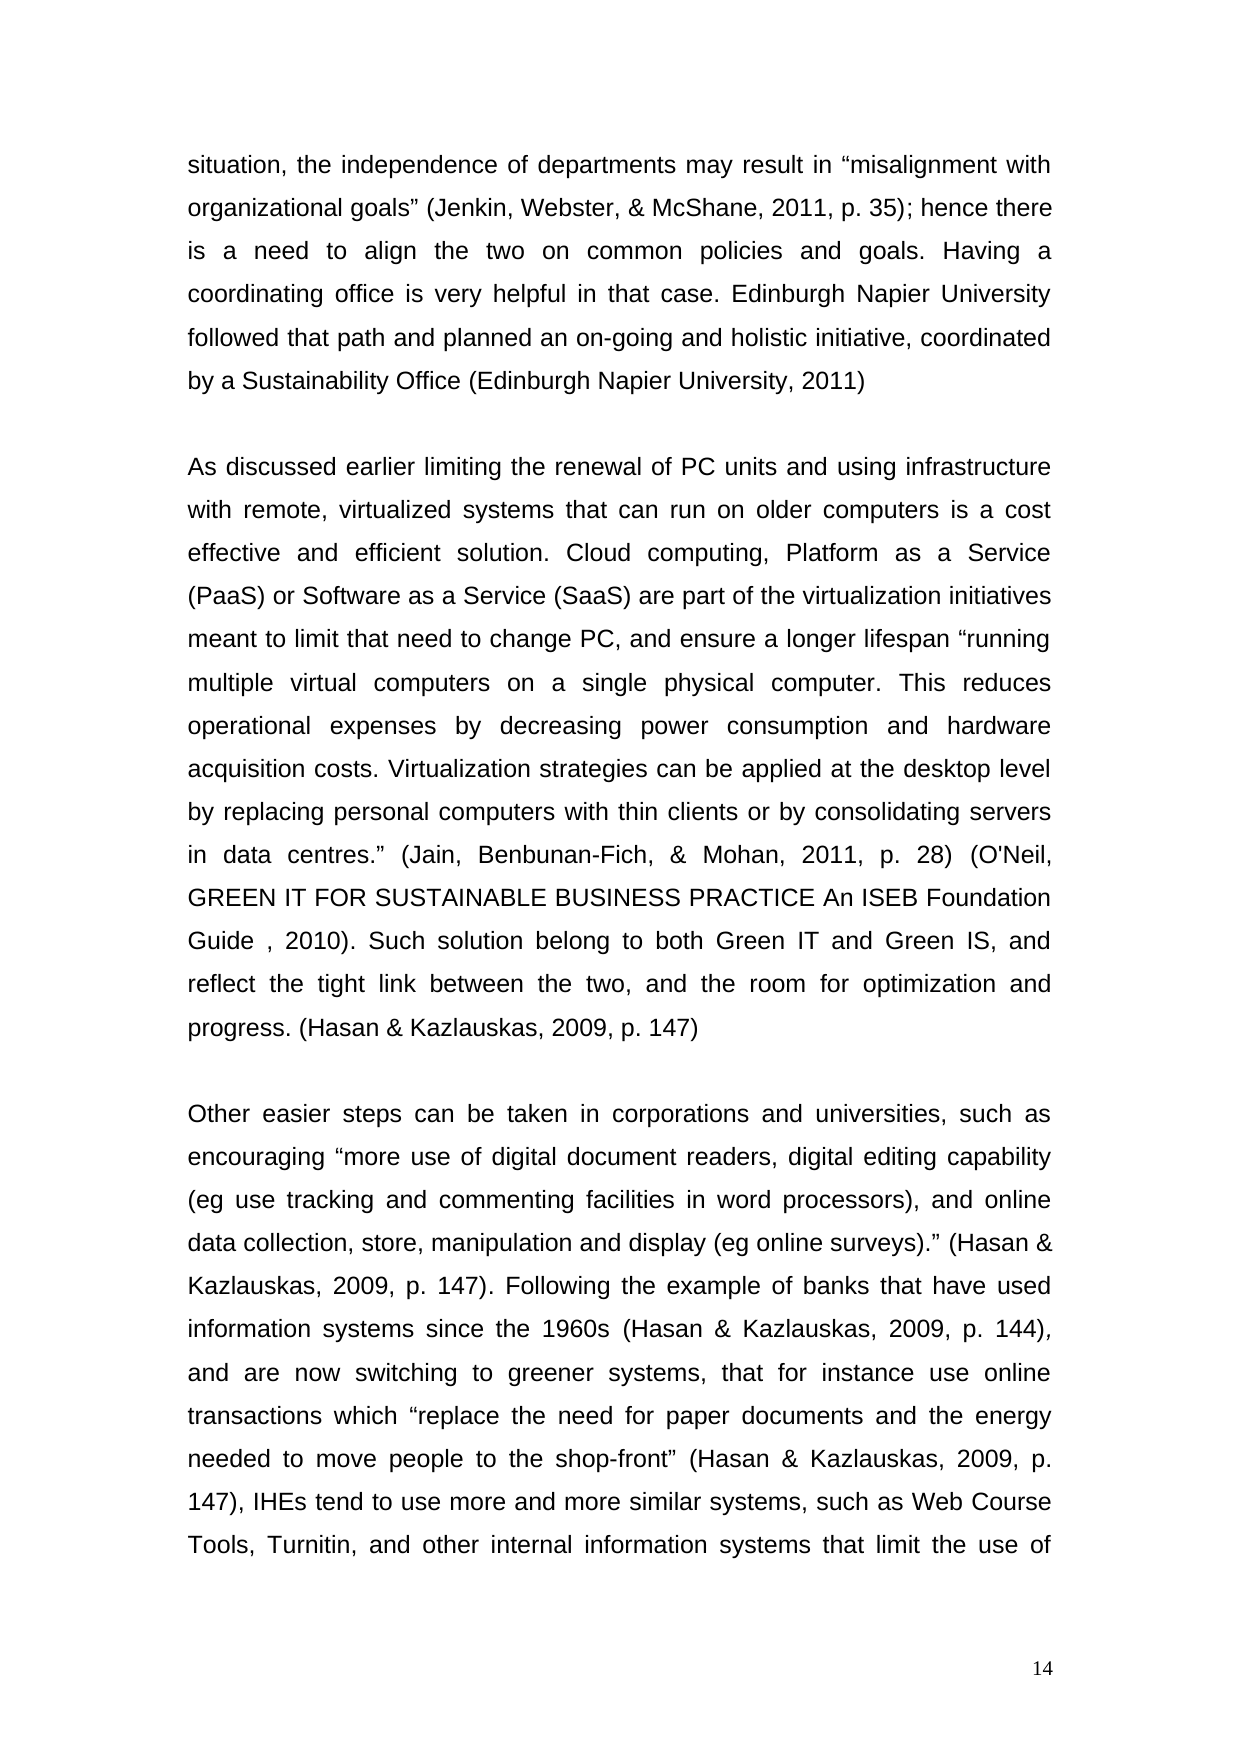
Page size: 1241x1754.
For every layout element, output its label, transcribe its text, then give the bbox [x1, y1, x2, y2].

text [187, 150, 1053, 394]
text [187, 1099, 1053, 1559]
text As discussed earlier limiting the renewal of PC units and using infrastructure with remote, virtualized systems that can run on older computers is a cost effective and efficient solution. Cloud computing, Platform as a Service (PaaS) or Software as a Service (SaaS) are part of the virtualization initiatives meant to limit that need to change PC, and ensure a longer lifespan “running multiple virtual computers on a single physical computer. This reduces operational expenses by decreasing power consumption and hardware acquisition costs. Virtualization strategies can be applied at the desktop level by replacing personal computers with thin clients or by consolidating servers in data centres.” . Such solution belong to both Green IT and Green IS, and reflect the tight link between the two, and the room for optimization and progress. [187, 452, 1053, 1041]
